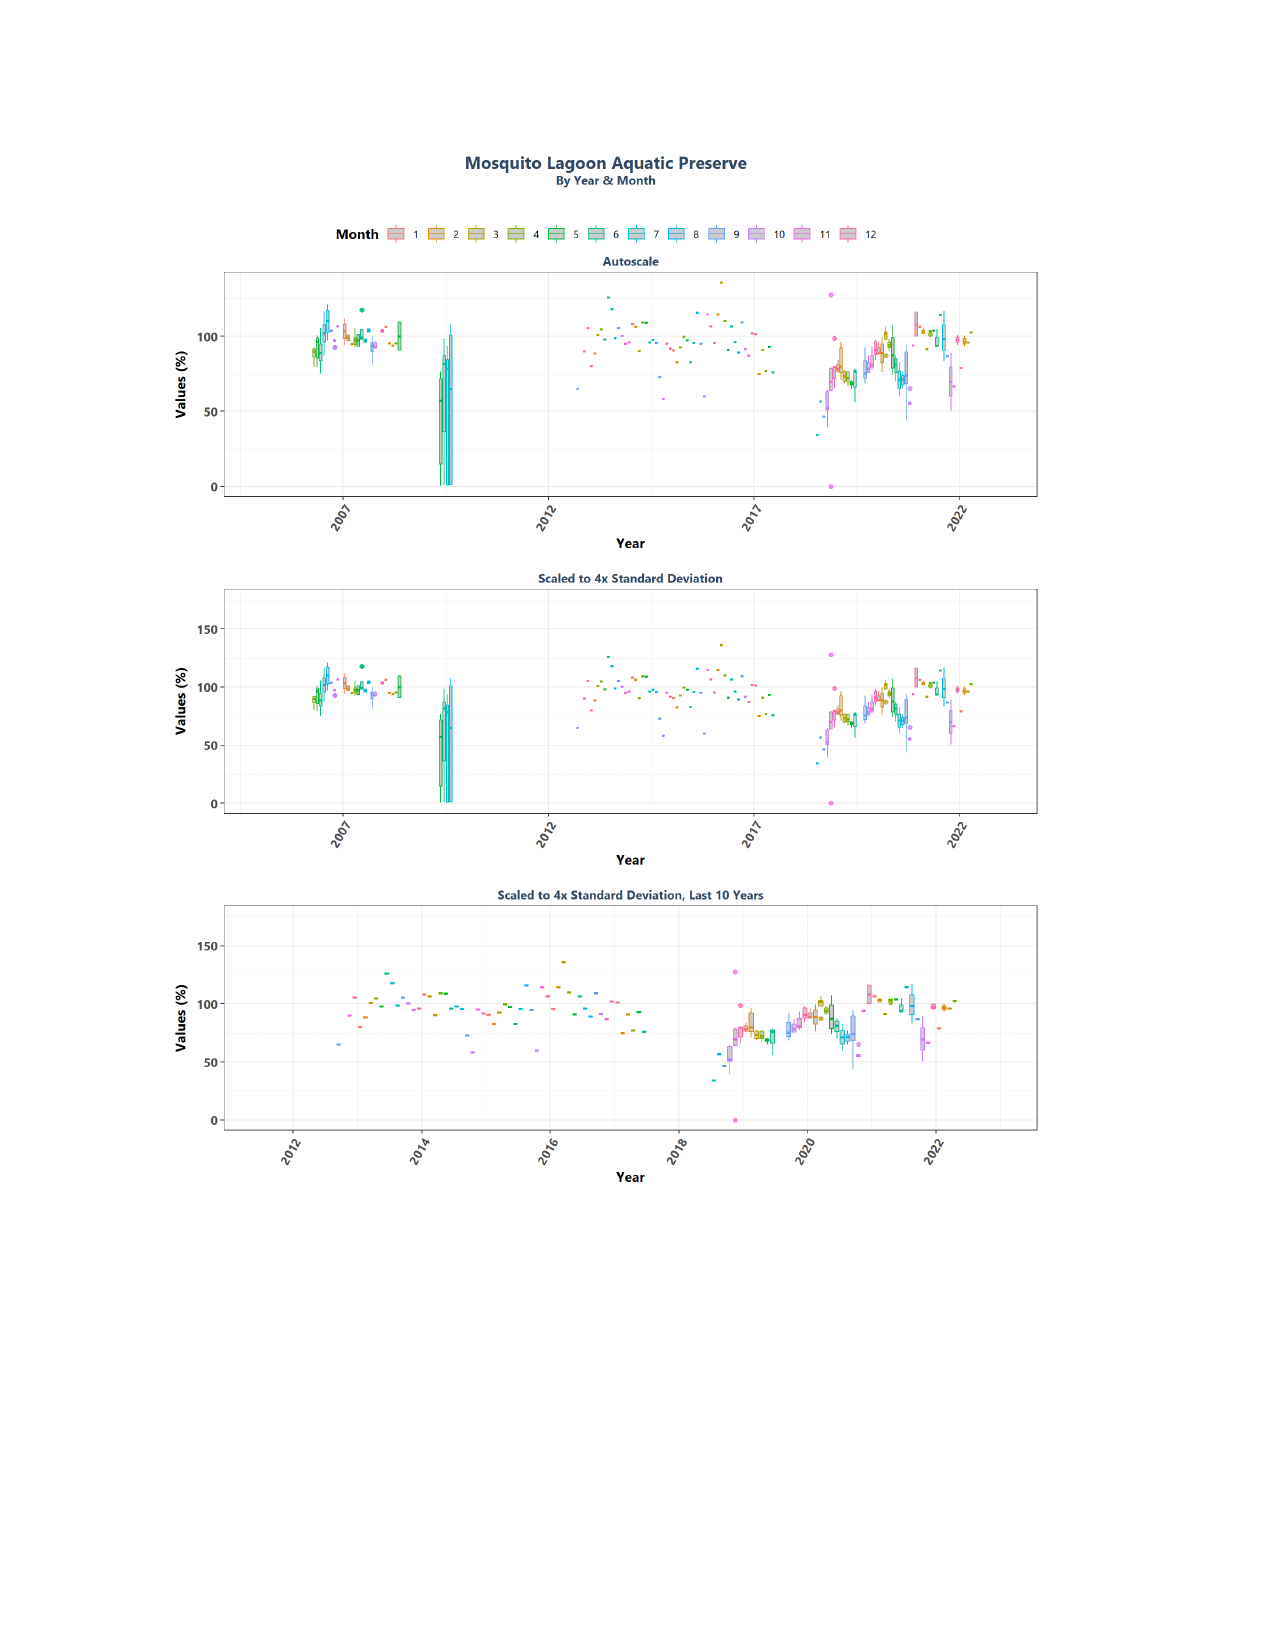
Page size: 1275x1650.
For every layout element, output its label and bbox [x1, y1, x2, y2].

picture [168, 150, 1044, 1200]
